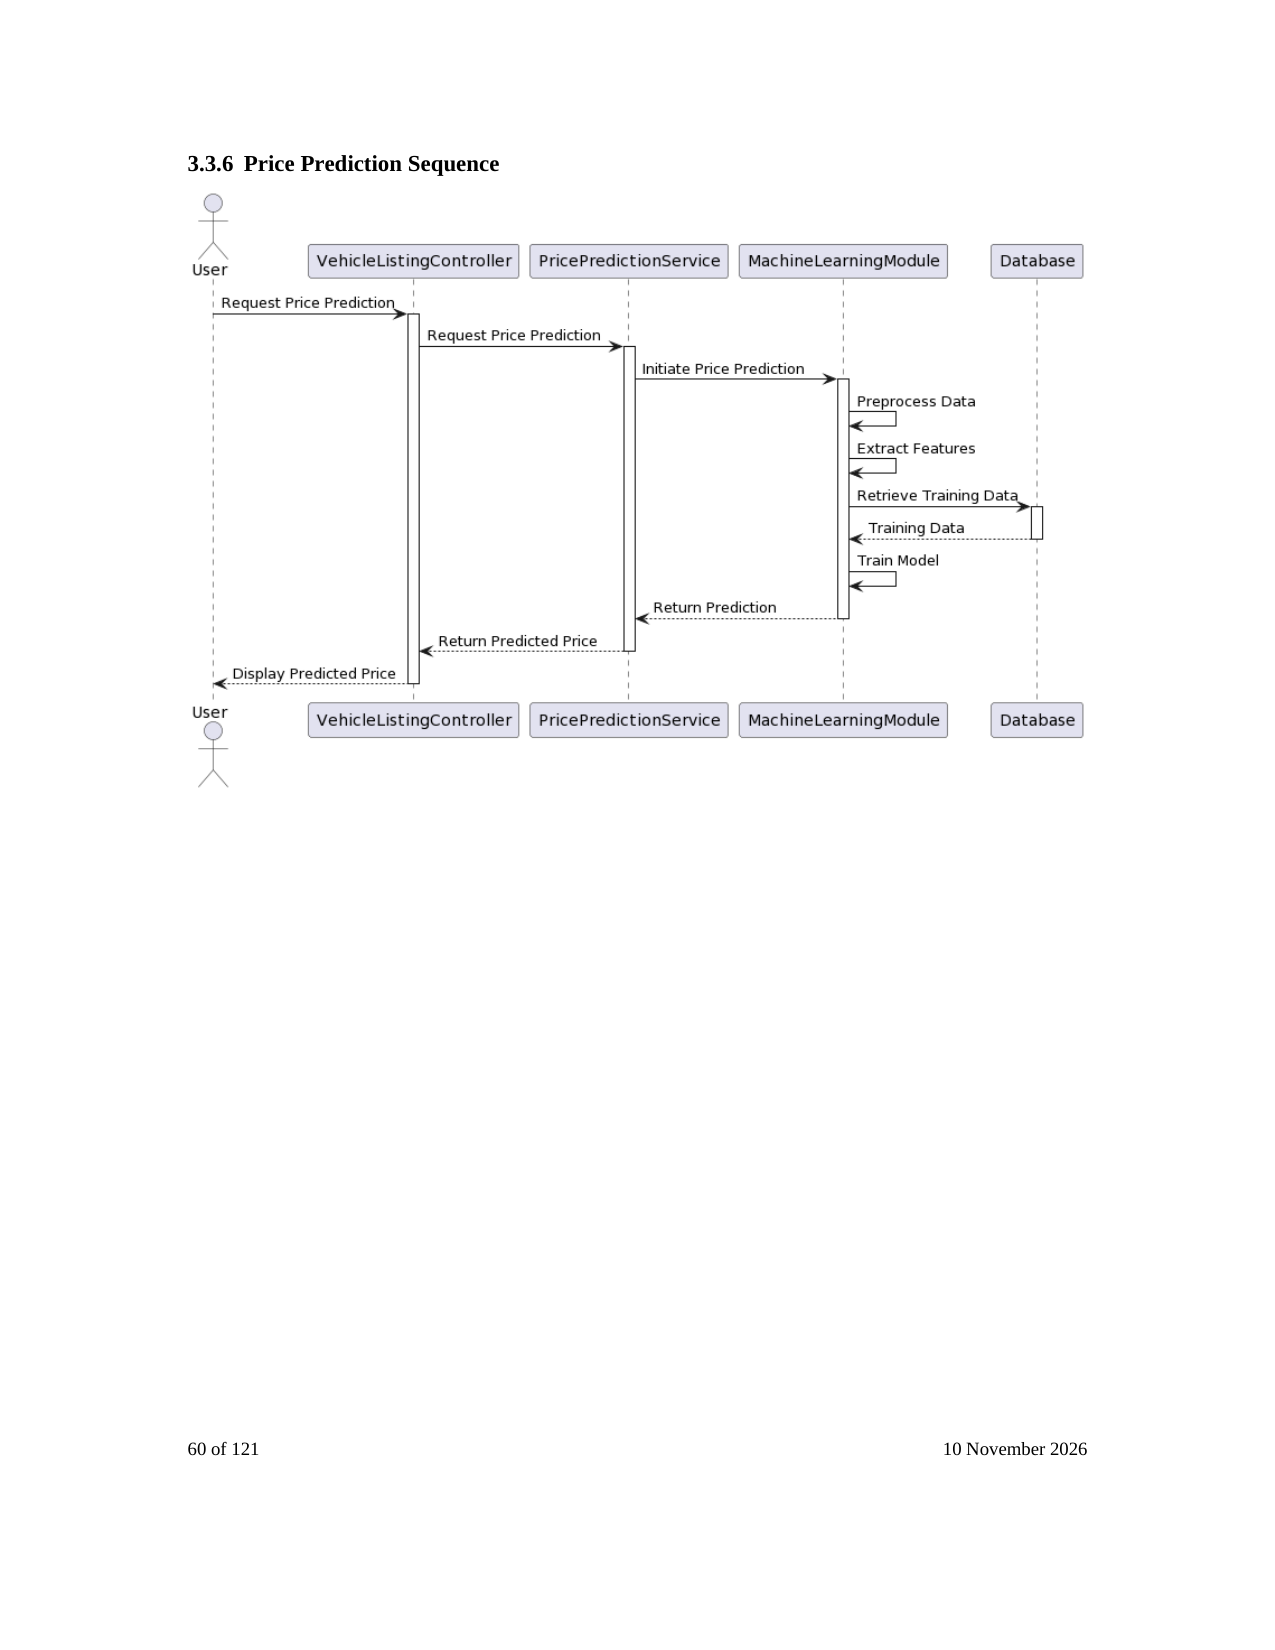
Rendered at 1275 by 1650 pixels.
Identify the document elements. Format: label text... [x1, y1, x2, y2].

subtitle Price Prediction Sequence [187, 150, 1087, 176]
picture [187, 188, 1088, 793]
